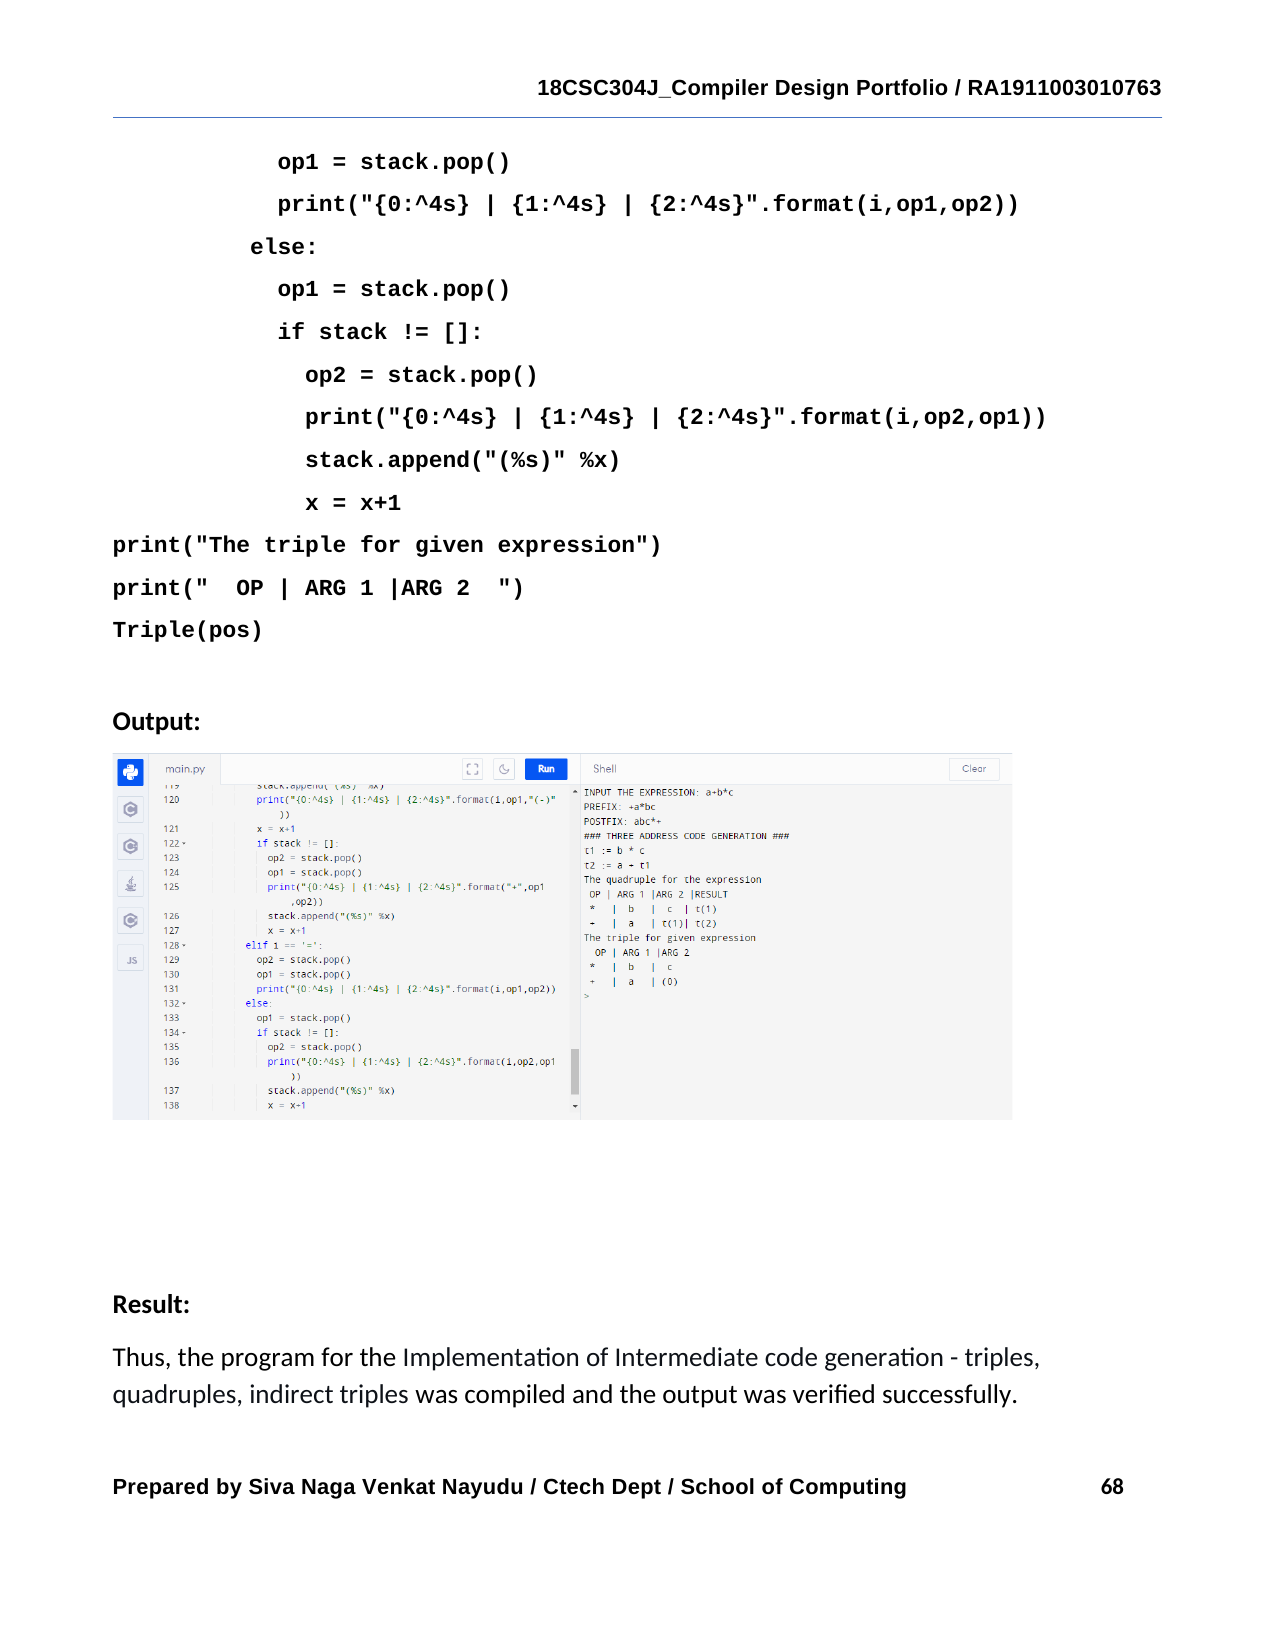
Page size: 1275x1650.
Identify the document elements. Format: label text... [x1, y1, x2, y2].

text else: [112, 235, 1162, 261]
text if stack != []: [112, 320, 1162, 346]
text print("{0:^4s} | {1:^4s} | {2:^4s}".format(i,op1,op2)) [112, 193, 1162, 218]
text Output: [112, 704, 1162, 737]
text op1 = stack.pop() [112, 278, 1162, 304]
text print("{0:^4s} | {1:^4s} | {2:^4s}".format(i,op2,op1)) [112, 406, 1162, 432]
text print("The triple for given expression") [112, 533, 1162, 559]
text op2 = stack.pop() [112, 363, 1162, 389]
text stack.append("(%s)" %x) [112, 448, 1162, 474]
text op1 = stack.pop() [112, 150, 1162, 176]
picture [112, 753, 1013, 1120]
text Triple(pos) [112, 619, 1162, 644]
text Thus, the program for the Implementation of Intermediate code generation - triples, quadruples, indirect triples was compiled and the output was verified successfully. [112, 1340, 1162, 1411]
text x = x+1 [112, 491, 1162, 517]
text print(" OP | ARG 1 |ARG 2 ") [112, 576, 1162, 602]
text Result: [112, 1287, 1162, 1321]
